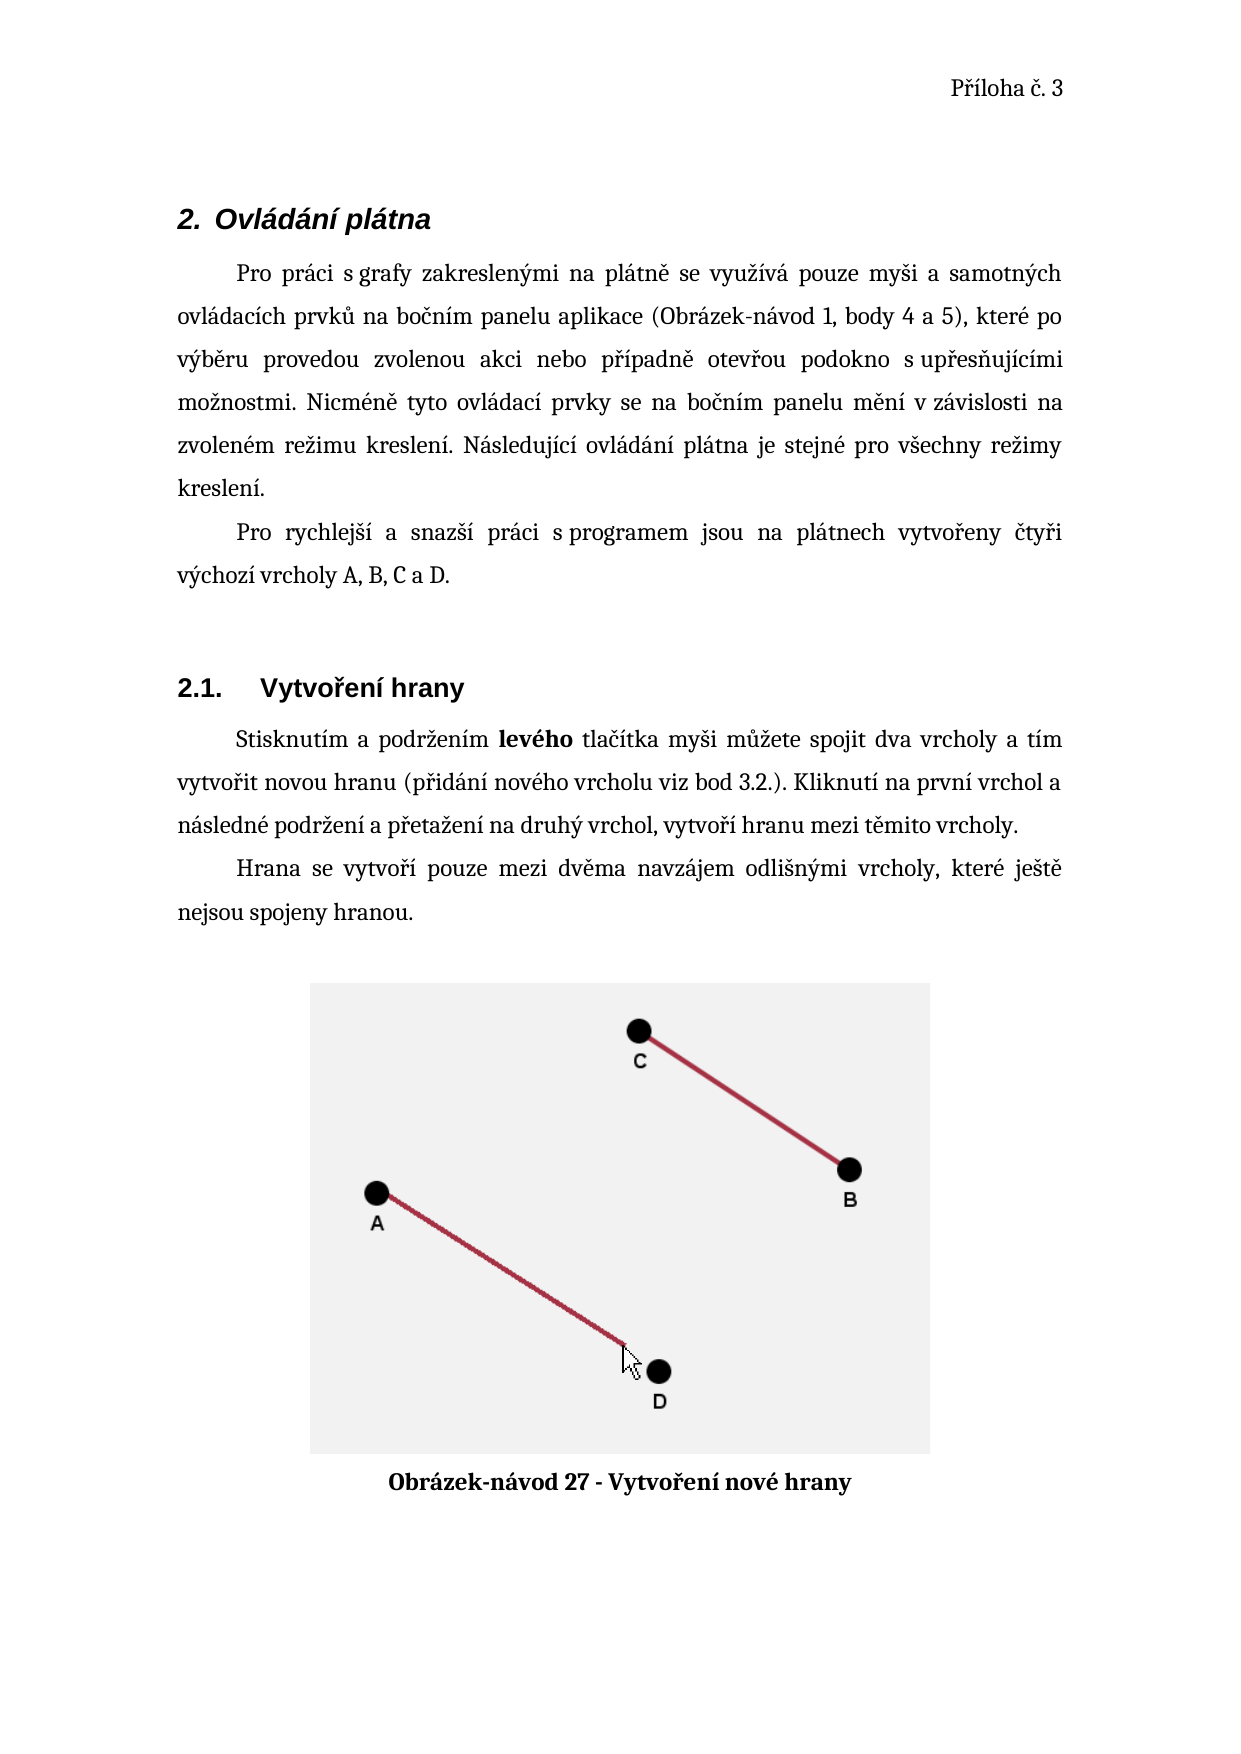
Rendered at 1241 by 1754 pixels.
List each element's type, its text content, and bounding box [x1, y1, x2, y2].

text Obrázek-návod 2 - Vytvoření nové hrany [177, 1468, 1063, 1496]
text Pro práci s grafy zakreslenými na plátně se využívá pouze myši a samotných ovládacích prvků na bočním panelu aplikace (Obrázek-návod 1, body 4 a 5), které po výběru provedou zvolenou akci nebo případně otevřou podokno s upřesňujícími možnostmi. Nicméně tyto ovládací prvky se na bočním panelu mění v závislosti na zvoleném režimu kreslení. Následující ovládání plátna je stejné pro všechny režimy kreslení. [177, 259, 1063, 503]
text Pro rychlejší a snazší práci s programem jsou na plátnech vytvořeny čtyři výchozí vrcholy A, B, C a D. [177, 517, 1063, 589]
text Ovládání plátna [177, 202, 1063, 236]
picture [310, 983, 931, 1454]
text Vytvoření hrany [177, 672, 1063, 703]
text Stisknutím a podržením levého tlačítka myši můžete spojit dva vrcholy a tím vytvořit novou hranu (přidání nového vrcholu viz bod 3.2.). Kliknutí na první vrchol a následné podržení a přetažení na druhý vrchol, vytvoří hranu mezi těmito vrcholy. [177, 725, 1063, 840]
text Hrana se vytvoří pouze mezi dvěma navzájem odlišnými vrcholy, které ještě nejsou spojeny hranou. [177, 854, 1063, 926]
